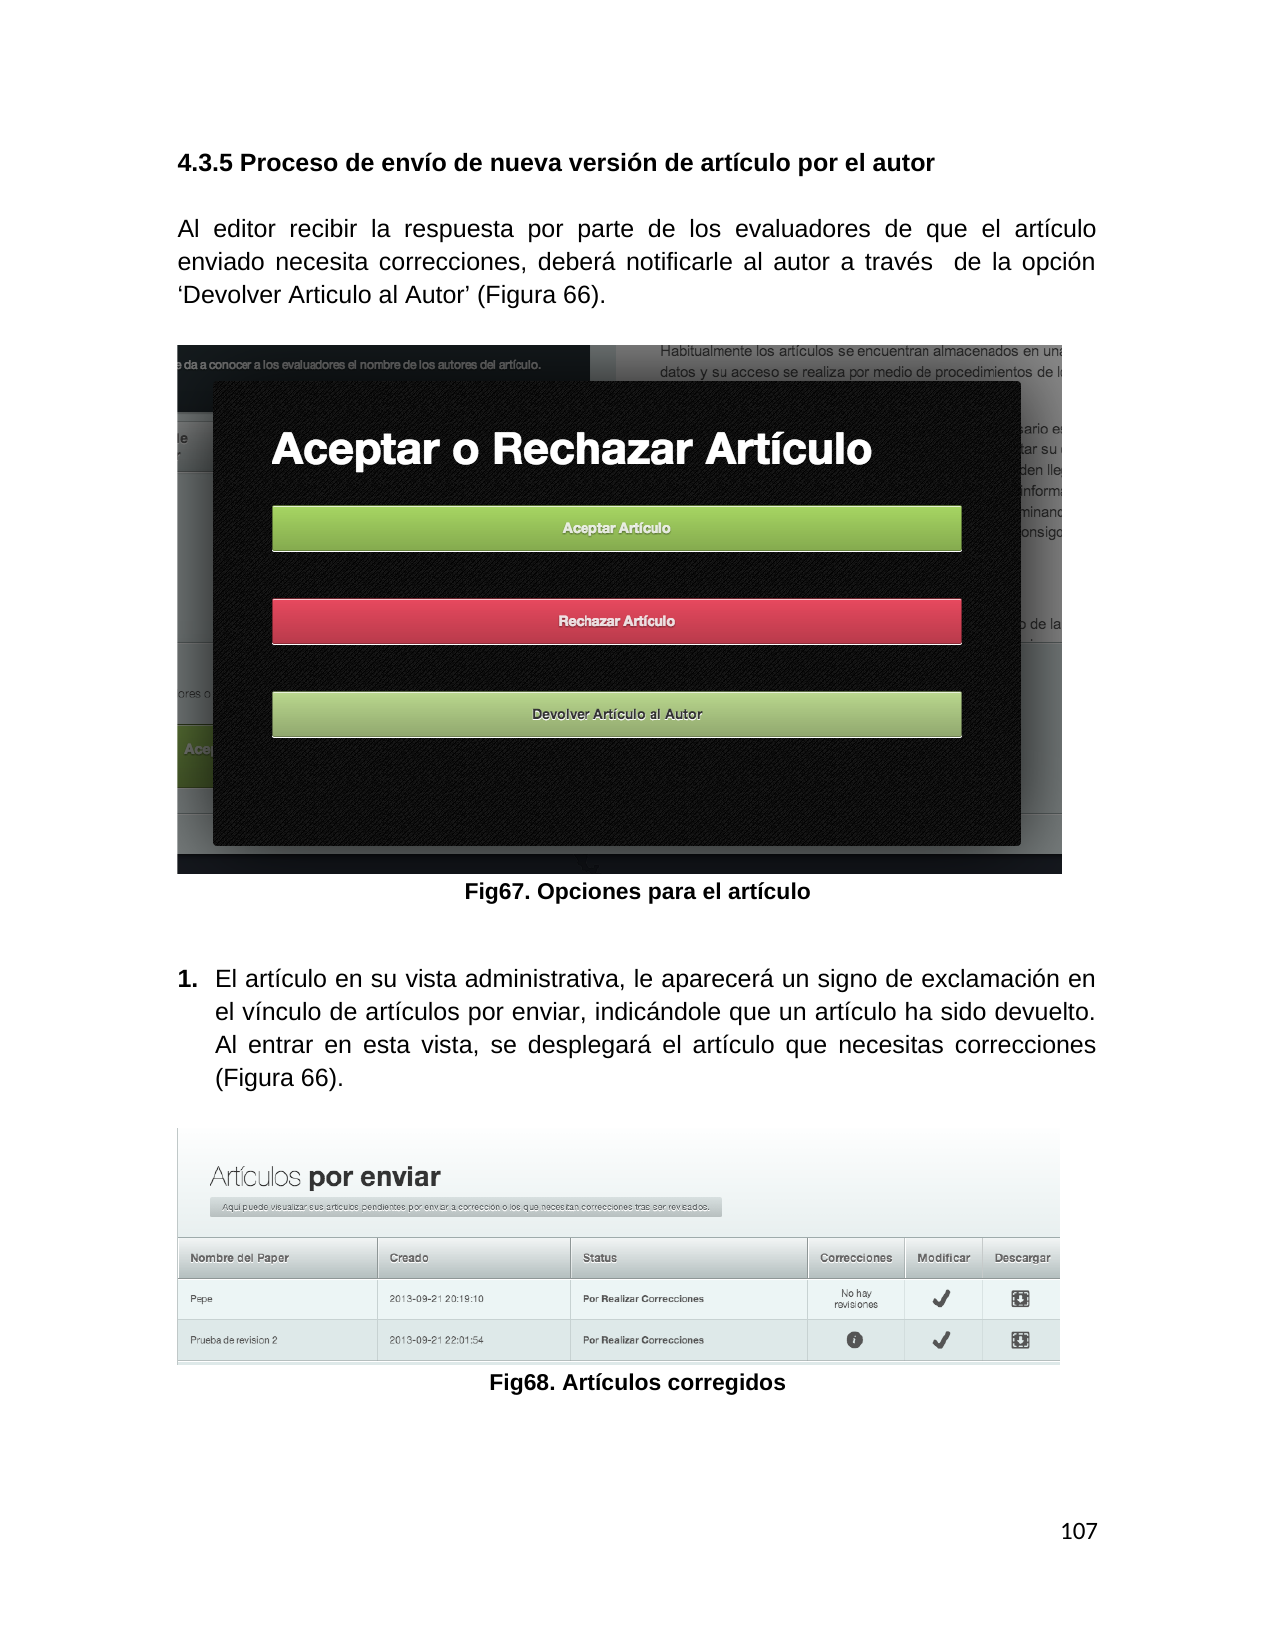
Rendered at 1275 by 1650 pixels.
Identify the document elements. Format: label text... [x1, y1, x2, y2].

picture [177, 1128, 1060, 1365]
text Fig67. Opciones para el artículo [177, 878, 1098, 904]
picture [177, 345, 1062, 874]
subtitle 4.3.5 Proceso de envío de nueva versión de artículo por el autor [177, 148, 1098, 176]
list El artículo en su vista administrativa, le aparecerá un signo de exclamación en el vínculo de artículos por enviar, indicándole que un artículo ha sido devuelto. Al entrar en esta vista, se desplegará el artículo que necesitas correcciones (Figura 66). [177, 964, 1098, 1092]
text Al editor recibir la respuesta por parte de los evaluadores de que el artículo enviado necesita correcciones, deberá notificarle al autor a través de la opción ‘Devolver Articulo al Autor’ (Figura 66). [177, 214, 1098, 308]
text Fig68. Artículos corregidos [177, 1369, 1098, 1395]
